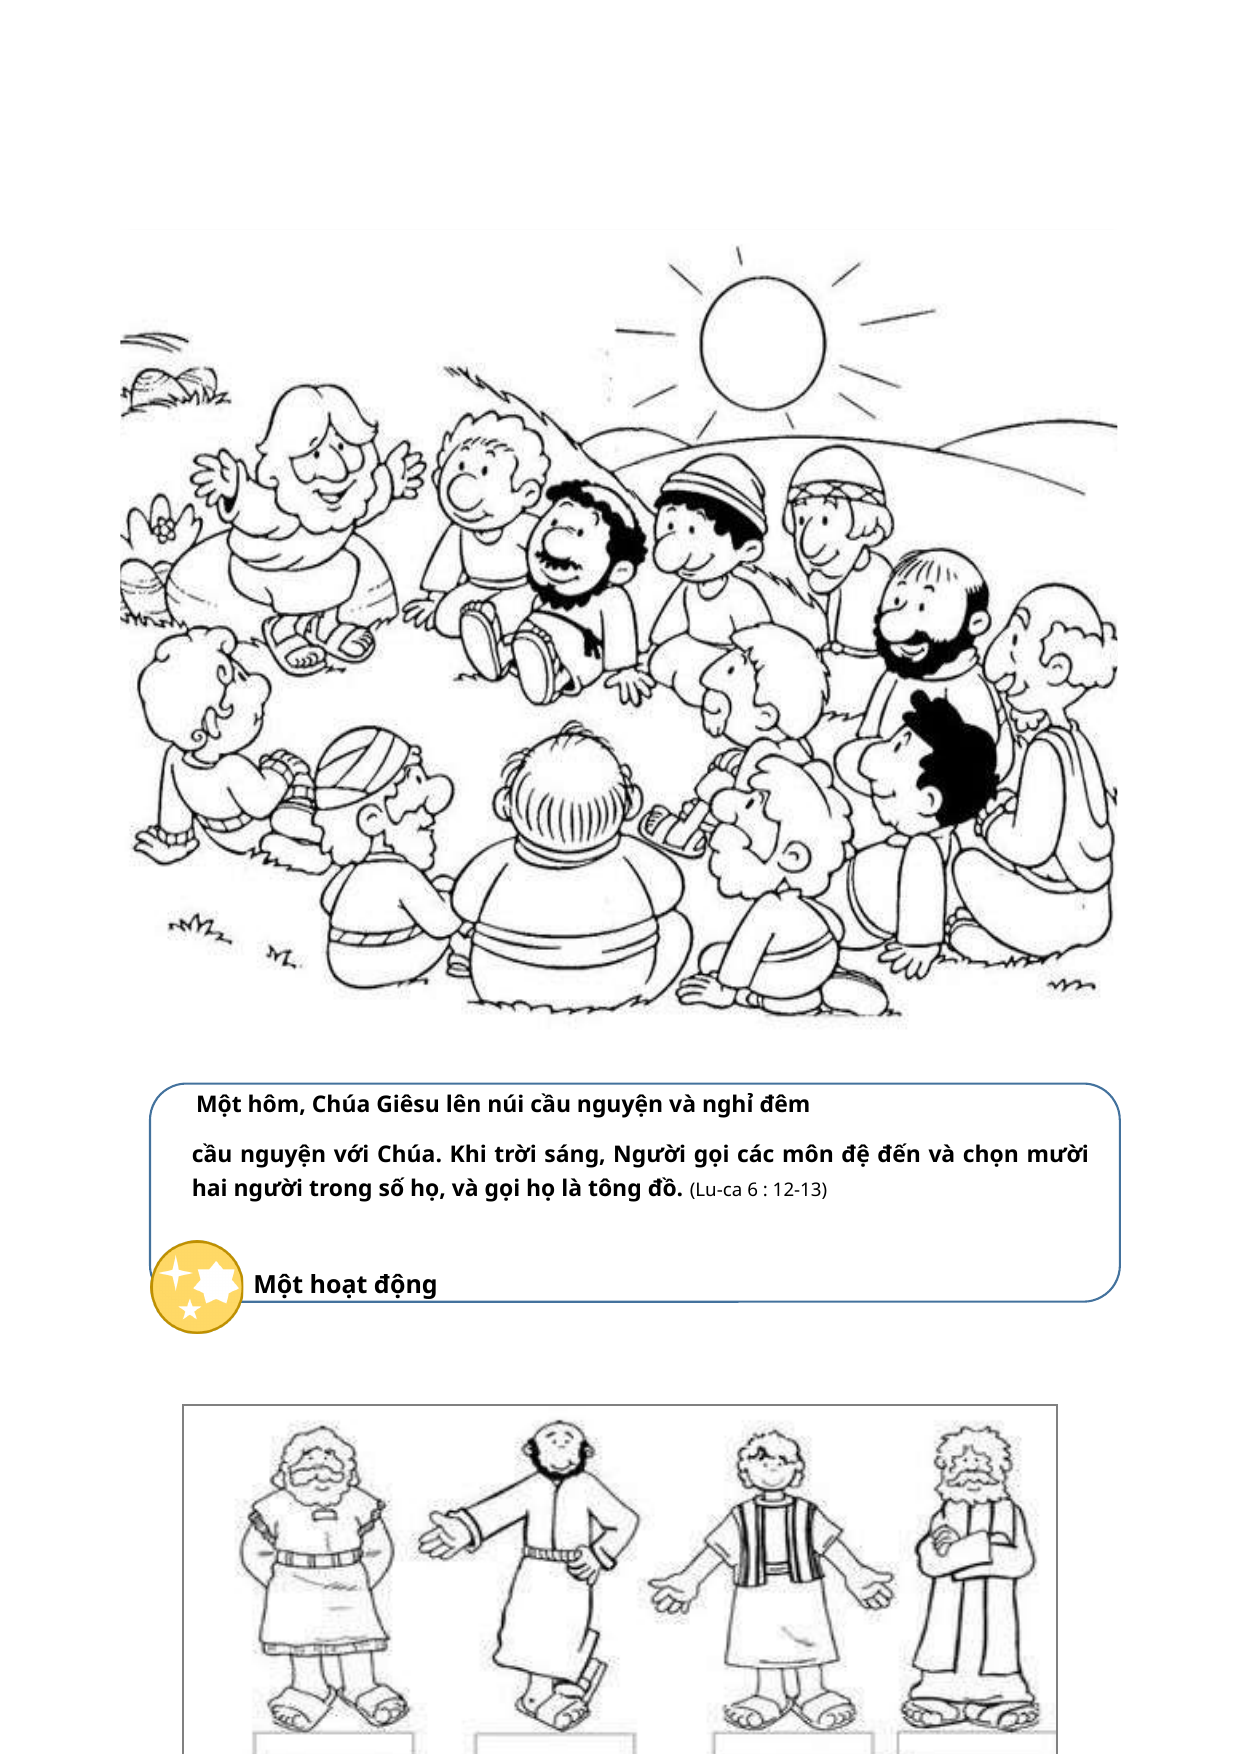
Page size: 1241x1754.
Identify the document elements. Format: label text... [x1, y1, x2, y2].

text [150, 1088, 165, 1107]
text Một hôm, Chúa Giêsu lên núi cầu nguyện và nghỉ đêm [152, 1088, 1090, 1119]
picture [184, 1406, 1056, 1754]
picture [150, 1240, 244, 1334]
text Một hoạt động [244, 1266, 1090, 1300]
picture [120, 229, 1118, 1038]
text cầu nguyện với Chúa. Khi trời sáng, Người gọi các môn đệ đến và chọn mười hai người trong số họ, và gọi họ là tông đồ. (Lu-ca 6 : 12-13) [192, 1138, 1090, 1203]
